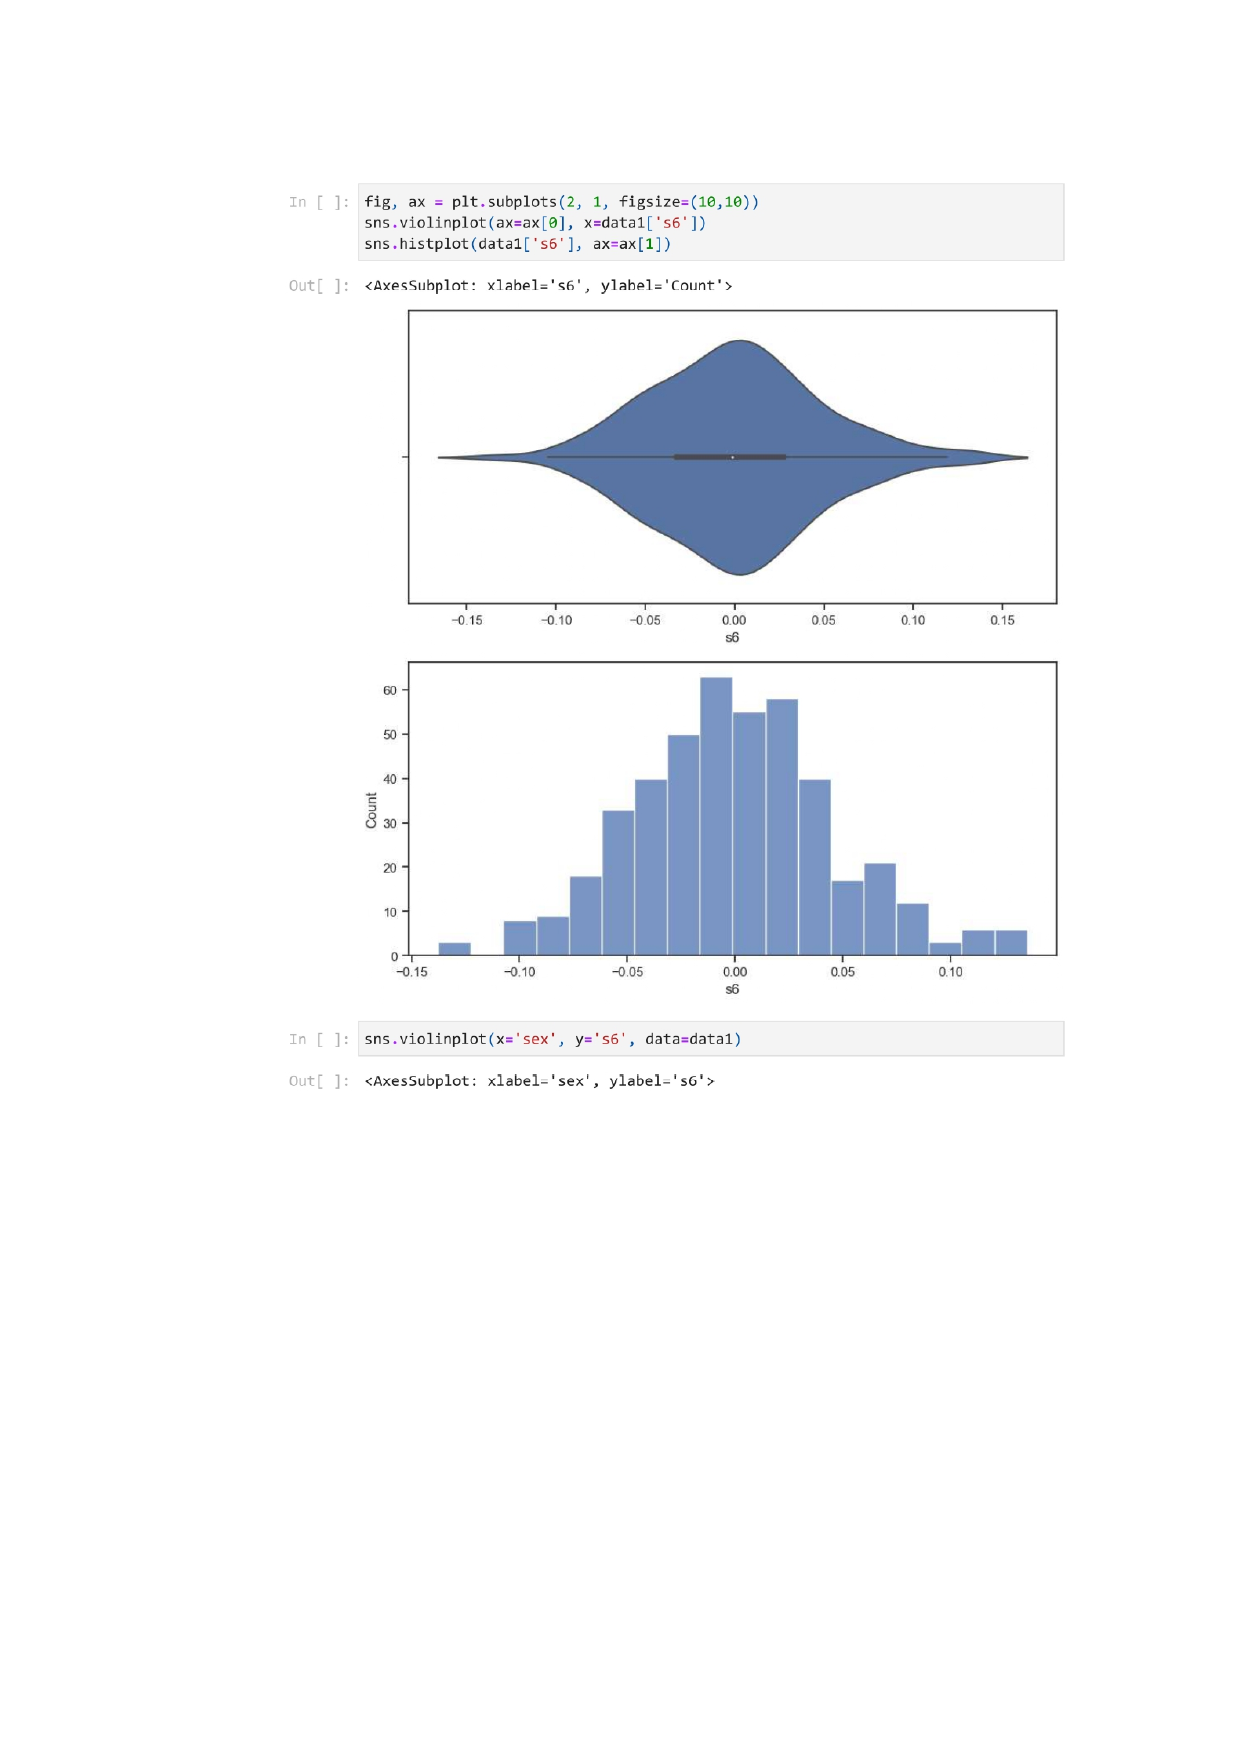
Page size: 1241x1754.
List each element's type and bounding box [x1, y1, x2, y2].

picture [177, 118, 1150, 1495]
